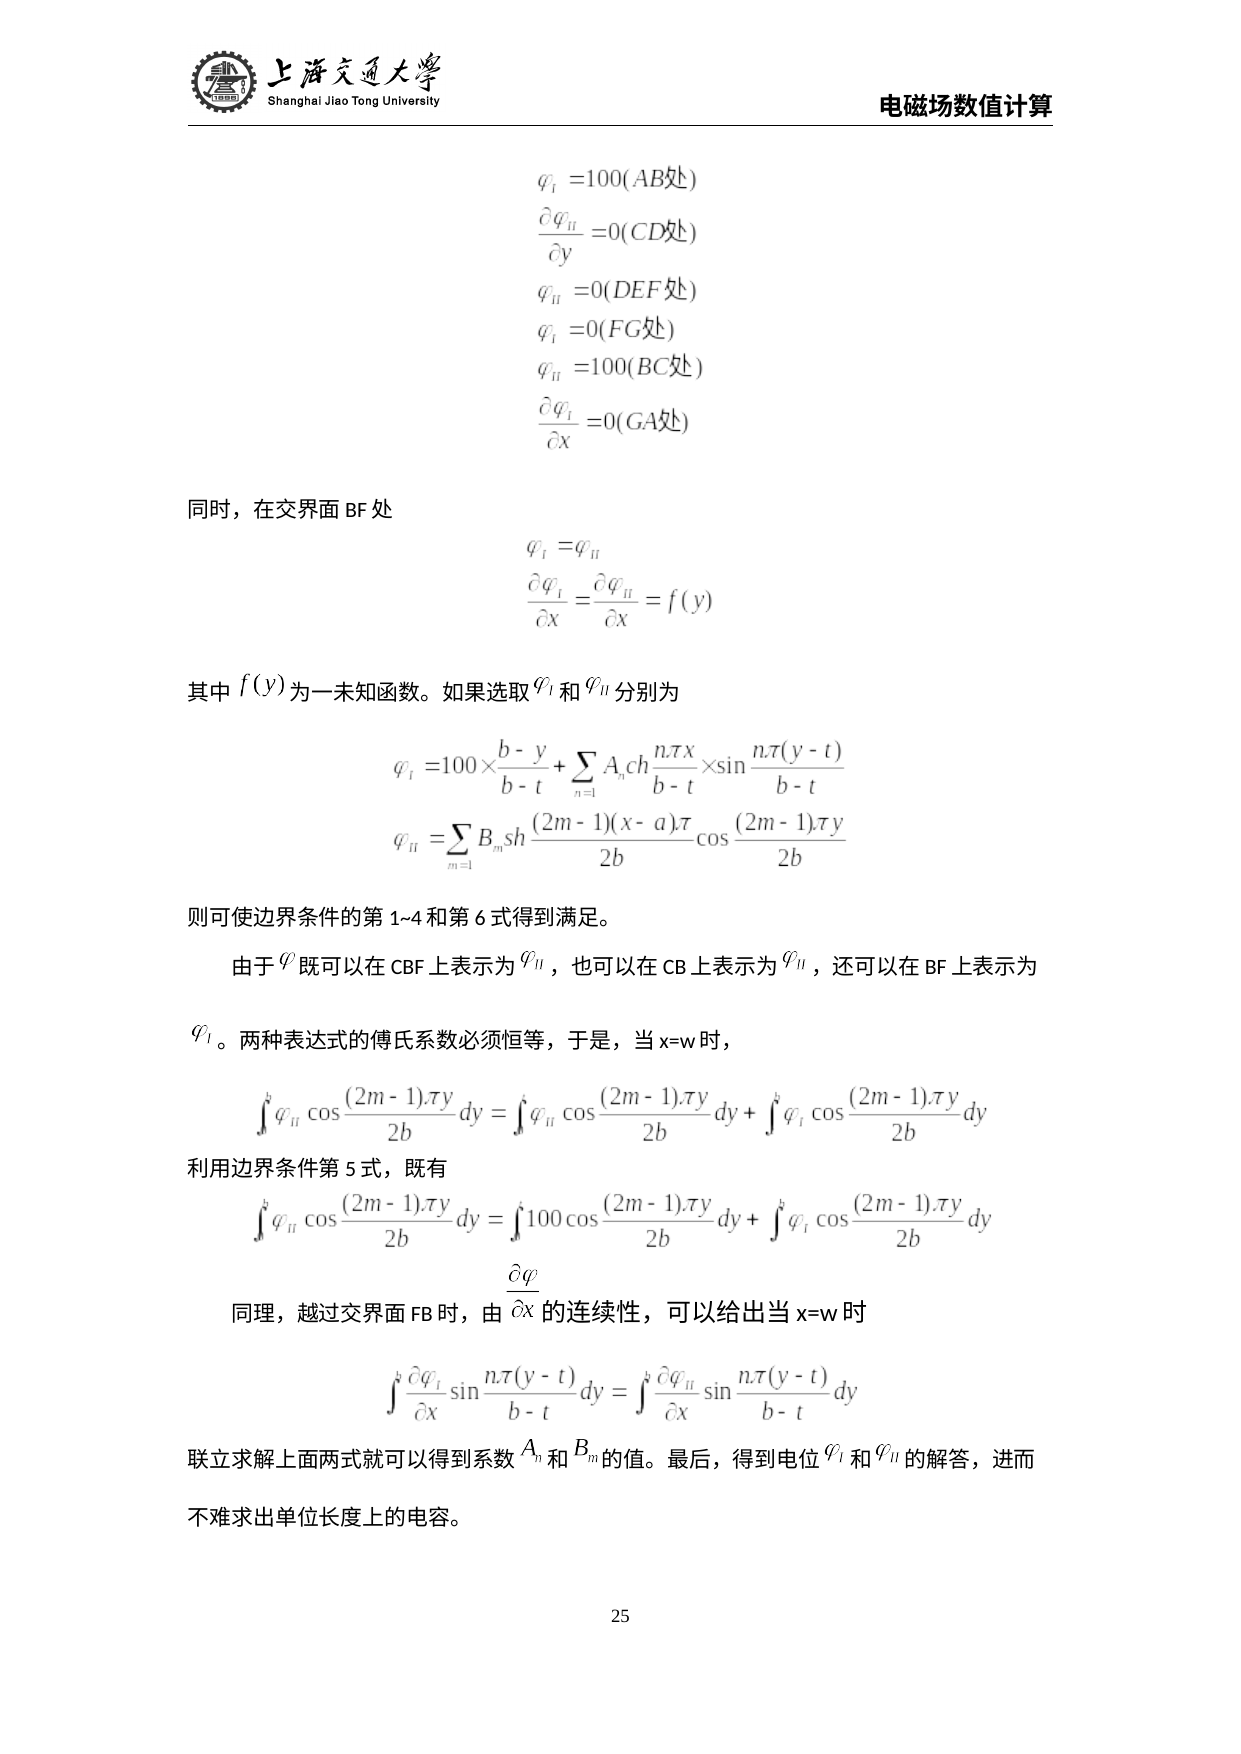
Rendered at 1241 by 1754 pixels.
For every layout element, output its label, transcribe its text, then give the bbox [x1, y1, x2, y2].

text 同时，在交界面BF处 [187, 492, 1053, 524]
text 则可使边界条件的第1~4和第6式得到满足。 [187, 900, 1053, 932]
text 利用边界条件第5式，既有 [187, 1151, 1053, 1183]
text 由于既可以在CBF上表示为，也可以在CB上表示为，还可以在BF上表示为。两种表达式的傅氏系数必须恒等，于是，当x=w时， [187, 937, 1053, 1077]
text 联立求解上面两式就可以得到系数和的值。最后，得到电位和的解答，进而不难求出单位长度上的电容。 [187, 1430, 1053, 1532]
text 其中为一未知函数。如果选取和分别为 [187, 663, 1053, 728]
text 同理，越过交界面FB时，由的连续性，可以给出当x=w时 [187, 1258, 1053, 1355]
